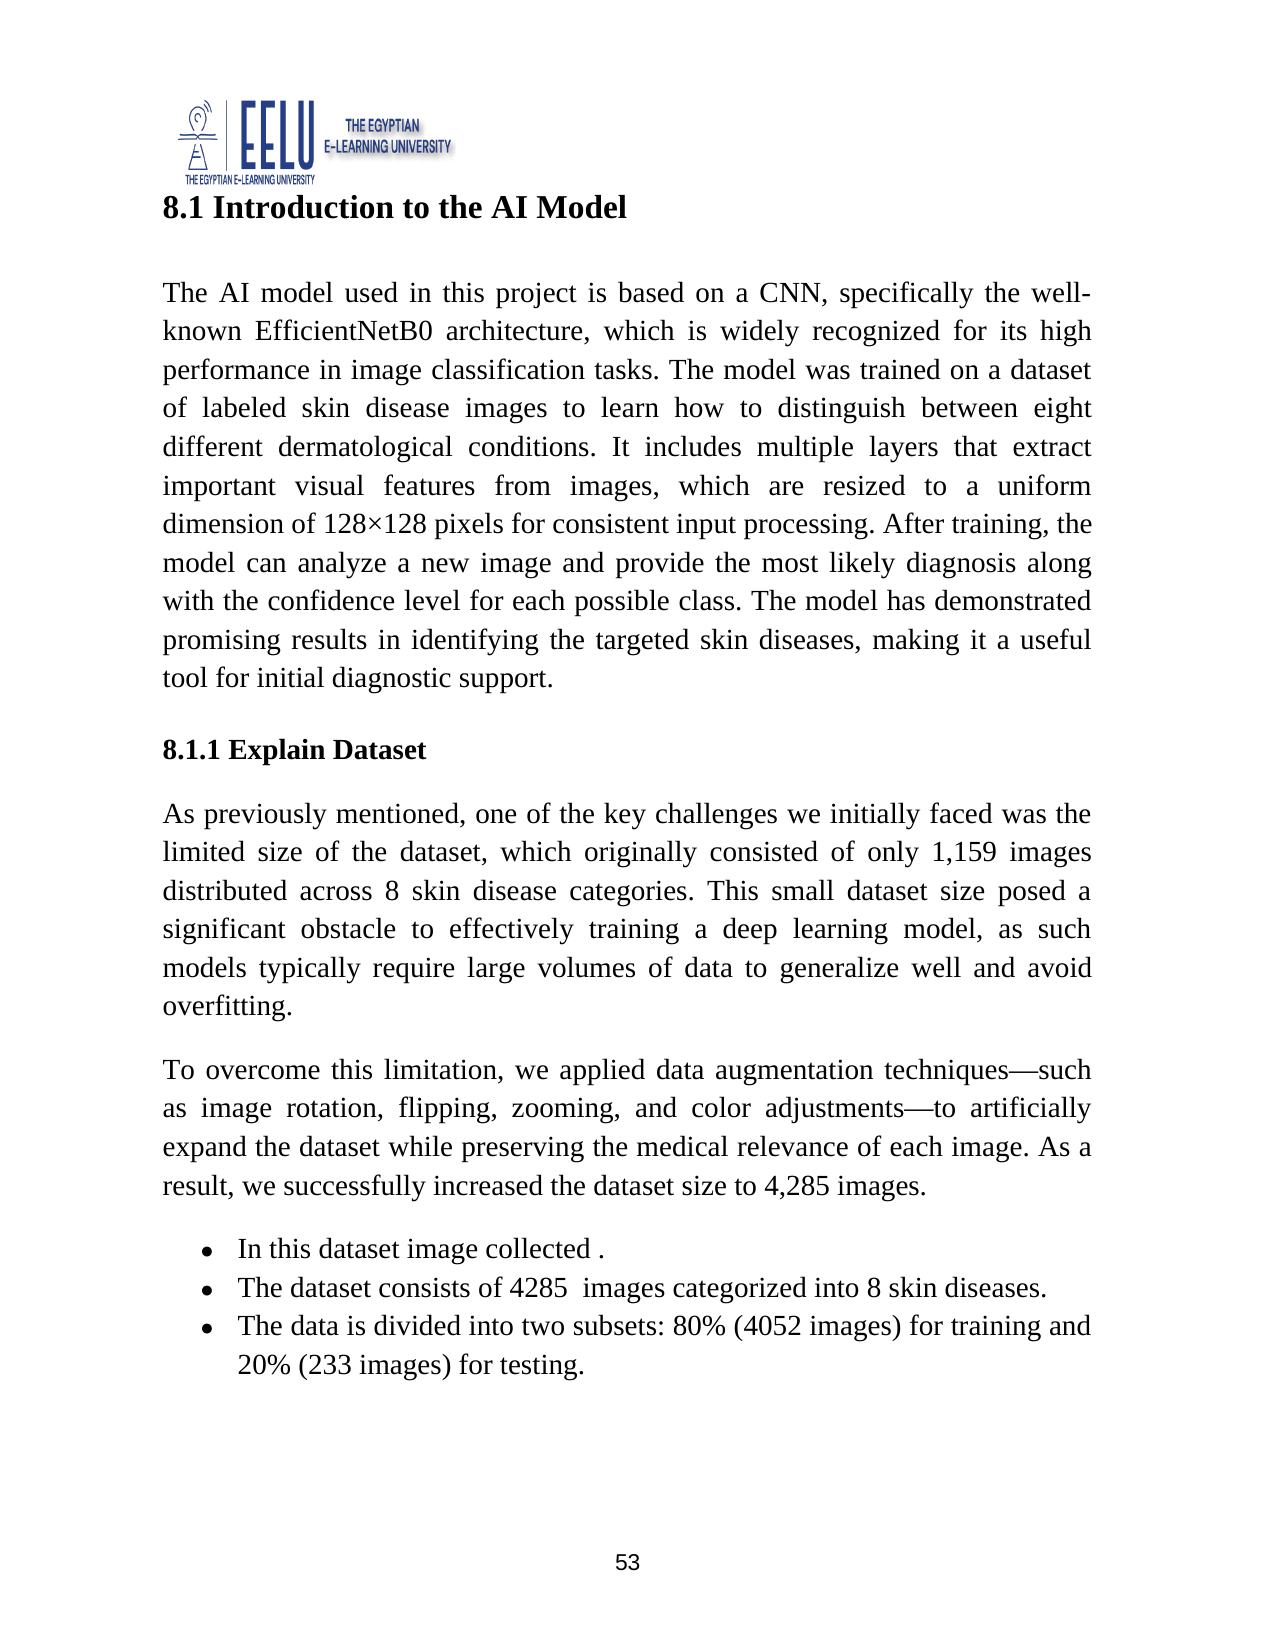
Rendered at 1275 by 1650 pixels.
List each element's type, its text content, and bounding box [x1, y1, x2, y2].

text 8.1 Introduction to the AI Model [162, 187, 1093, 226]
text To overcome this limitation, we applied data augmentation techniques—such as image rotation, flipping, zooming, and color adjustments—to artificially expand the dataset while preserving the medical relevance of each image. As a result, we successfully increased the dataset size to 4,285 images. [162, 1052, 1093, 1201]
list The dataset consists of 4285 images categorized into 8 skin diseases. [200, 1270, 1093, 1303]
picture [162, 75, 457, 188]
text As previously mentioned, one of the key challenges we initially faced was the limited size of the dataset, which originally consisted of only 1,159 images distributed across 8 skin disease categories. This small dataset size posed a significant obstacle to effectively training a deep learning model, as such models typically require large volumes of data to generalize well and avoid overfitting. [162, 796, 1093, 1022]
list The data is divided into two subsets: 80% (4052 images) for training and 20% (233 images) for testing. [200, 1308, 1093, 1380]
text The AI model used in this project is based on a CNN, specifically the well-known EfficientNetB0 architecture, which is widely recognized for its high performance in image classification tasks. The model was trained on a dataset of labeled skin disease images to learn how to distinguish between eight different dermatological conditions. It includes multiple layers that extract important visual features from images, which are resized to a uniform dimension of 128×128 pixels for consistent input processing. After training, the model can analyze a new image and provide the most likely diagnosis along with the confidence level for each possible class. The model has demonstrated promising results in identifying the targeted skin diseases, making it a useful tool for initial diagnostic support. [162, 232, 1093, 694]
subtitle 8.1.1 Explain Dataset [162, 732, 1093, 766]
list In this dataset image collected . [200, 1231, 1093, 1265]
